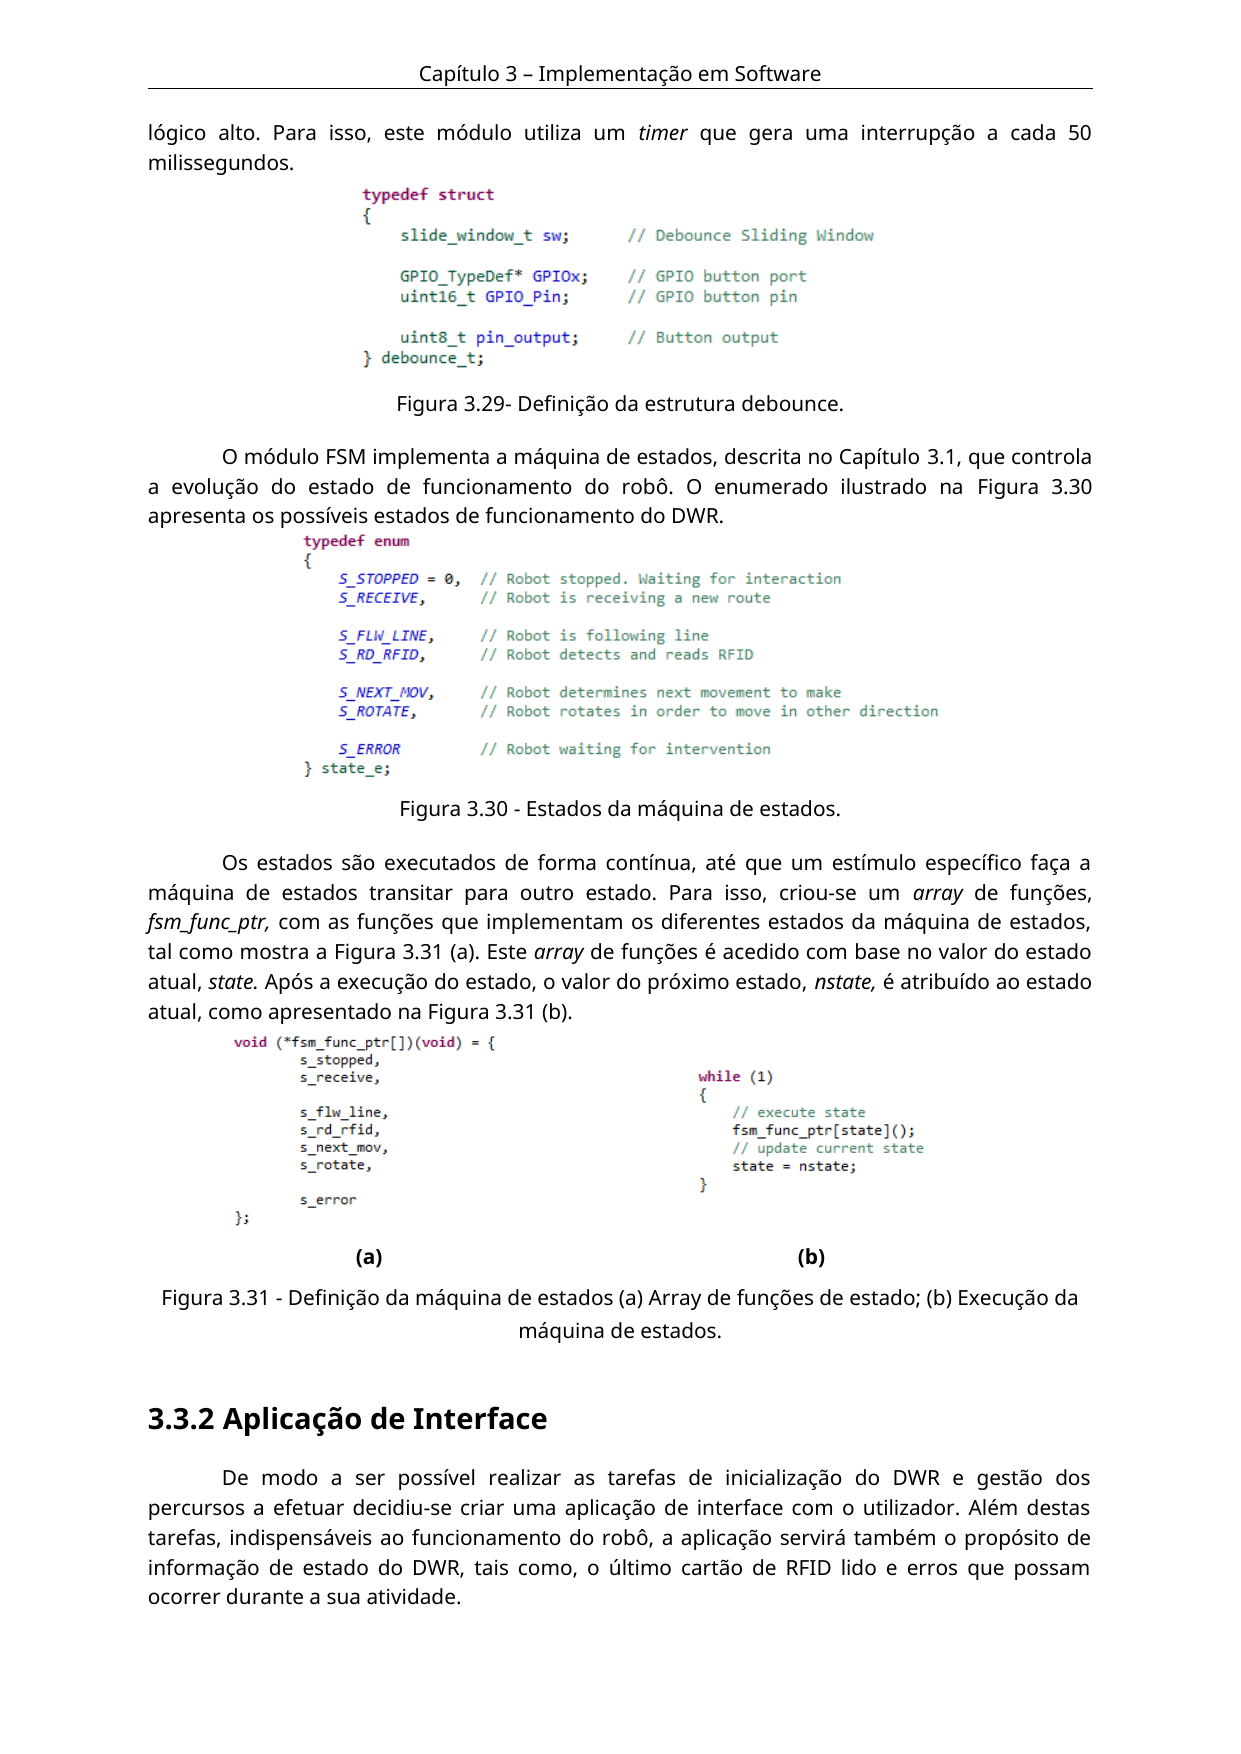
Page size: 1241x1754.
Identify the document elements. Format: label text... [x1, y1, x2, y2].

picture [232, 1026, 505, 1230]
table_cell (a) [148, 1243, 590, 1283]
text De modo a ser possível realizar as tarefas de inicialização do DWR e gestão dos percursos a efetuar decidiu-se criar uma aplicação de interface com o utilizador. Além destas tarefas, indispensáveis ao funcionamento do robô, a aplicação servirá também o propósito de informação de estado do DWR, tais como, o último cartão de RFID lido e erros que possam ocorrer durante a sua atividade. [148, 1463, 1092, 1611]
table_cell (b) [590, 1243, 1032, 1283]
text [148, 118, 1092, 176]
table_header [590, 1027, 1032, 1242]
picture [693, 1061, 929, 1196]
picture [301, 531, 940, 782]
table_header [148, 1027, 590, 1242]
picture [362, 177, 879, 377]
subtitle Aplicação de Interface [148, 1399, 1092, 1438]
